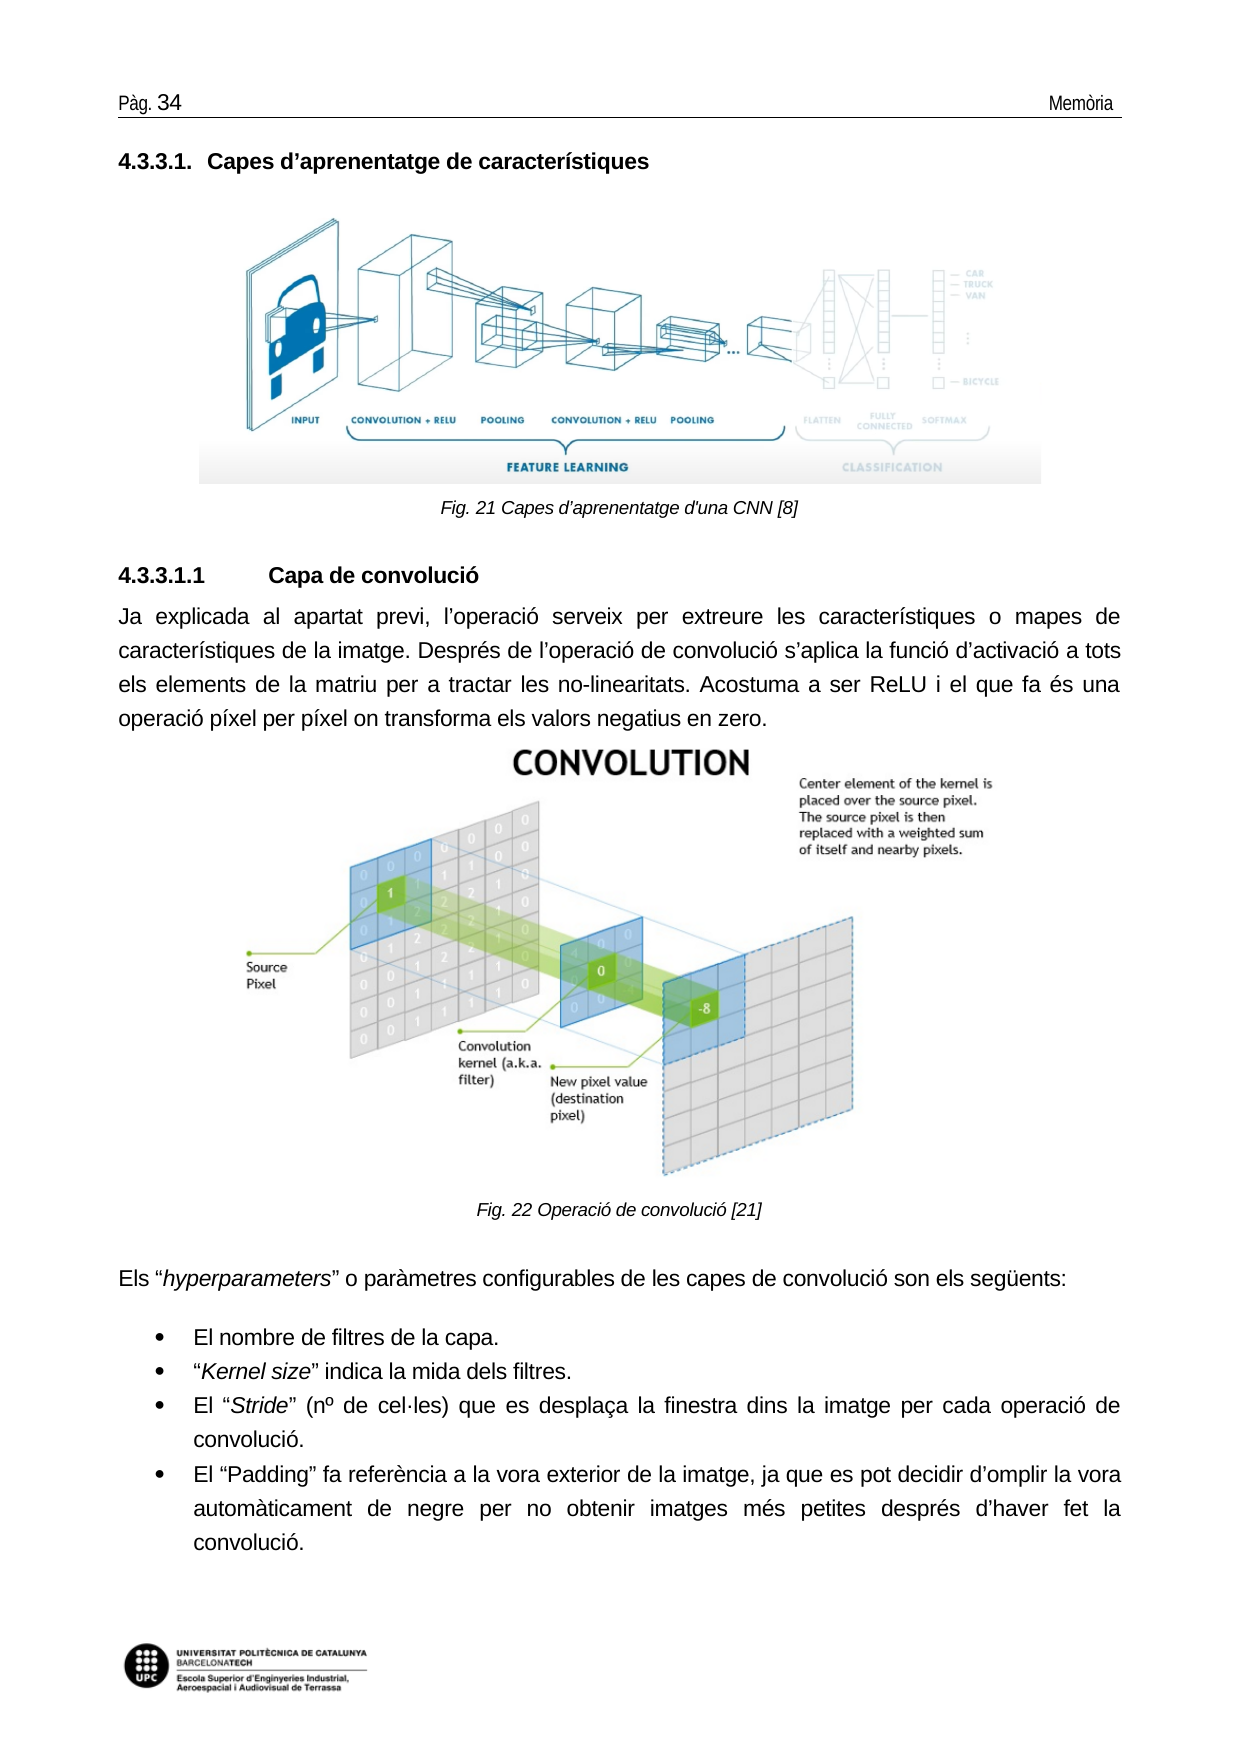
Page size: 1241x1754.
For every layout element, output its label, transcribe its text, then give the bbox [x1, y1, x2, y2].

text Fig. 22 Operació de convolució [21] [118, 1199, 1122, 1221]
picture [118, 1634, 374, 1702]
subtitle Capes d’aprenentatge de característiques [118, 148, 1122, 174]
list El “Stride” (nº de cel·les) que es desplaça la finestra dins la imatge per cada operació de convolució. [156, 1392, 1122, 1453]
text Ja explicada al apartat previ, l’operació serveix per extreure les característiques o mapes de característiques de la imatge. Després de l’operació de convolució s’aplica la funció d’activació a tots els elements de la matriu per a tractar les no-linearitats. Acostuma a ser ReLU i el que fa és una operació píxel per píxel on transforma els valors negatius en zero. [118, 603, 1122, 732]
list “Kernel size” indica la mida dels filtres. [156, 1358, 1122, 1384]
text Fig. 21 Capes d’aprenentatge d'una CNN [8] [118, 497, 1122, 518]
picture [236, 739, 1004, 1179]
list El nombre de filtres de la capa. [156, 1324, 1122, 1350]
list El “Padding” fa referència a la vora exterior de la imatge, ja que es pot decidir d’omplir la vora automàticament de negre per no obtenir imatges més petites després d’haver fet la convolució. [156, 1461, 1122, 1555]
text Els “hyperparameters” o paràmetres configurables de les capes de convolució son els següents: [118, 1265, 1122, 1291]
picture [199, 213, 1042, 484]
subtitle Capa de convolució [118, 562, 1122, 589]
